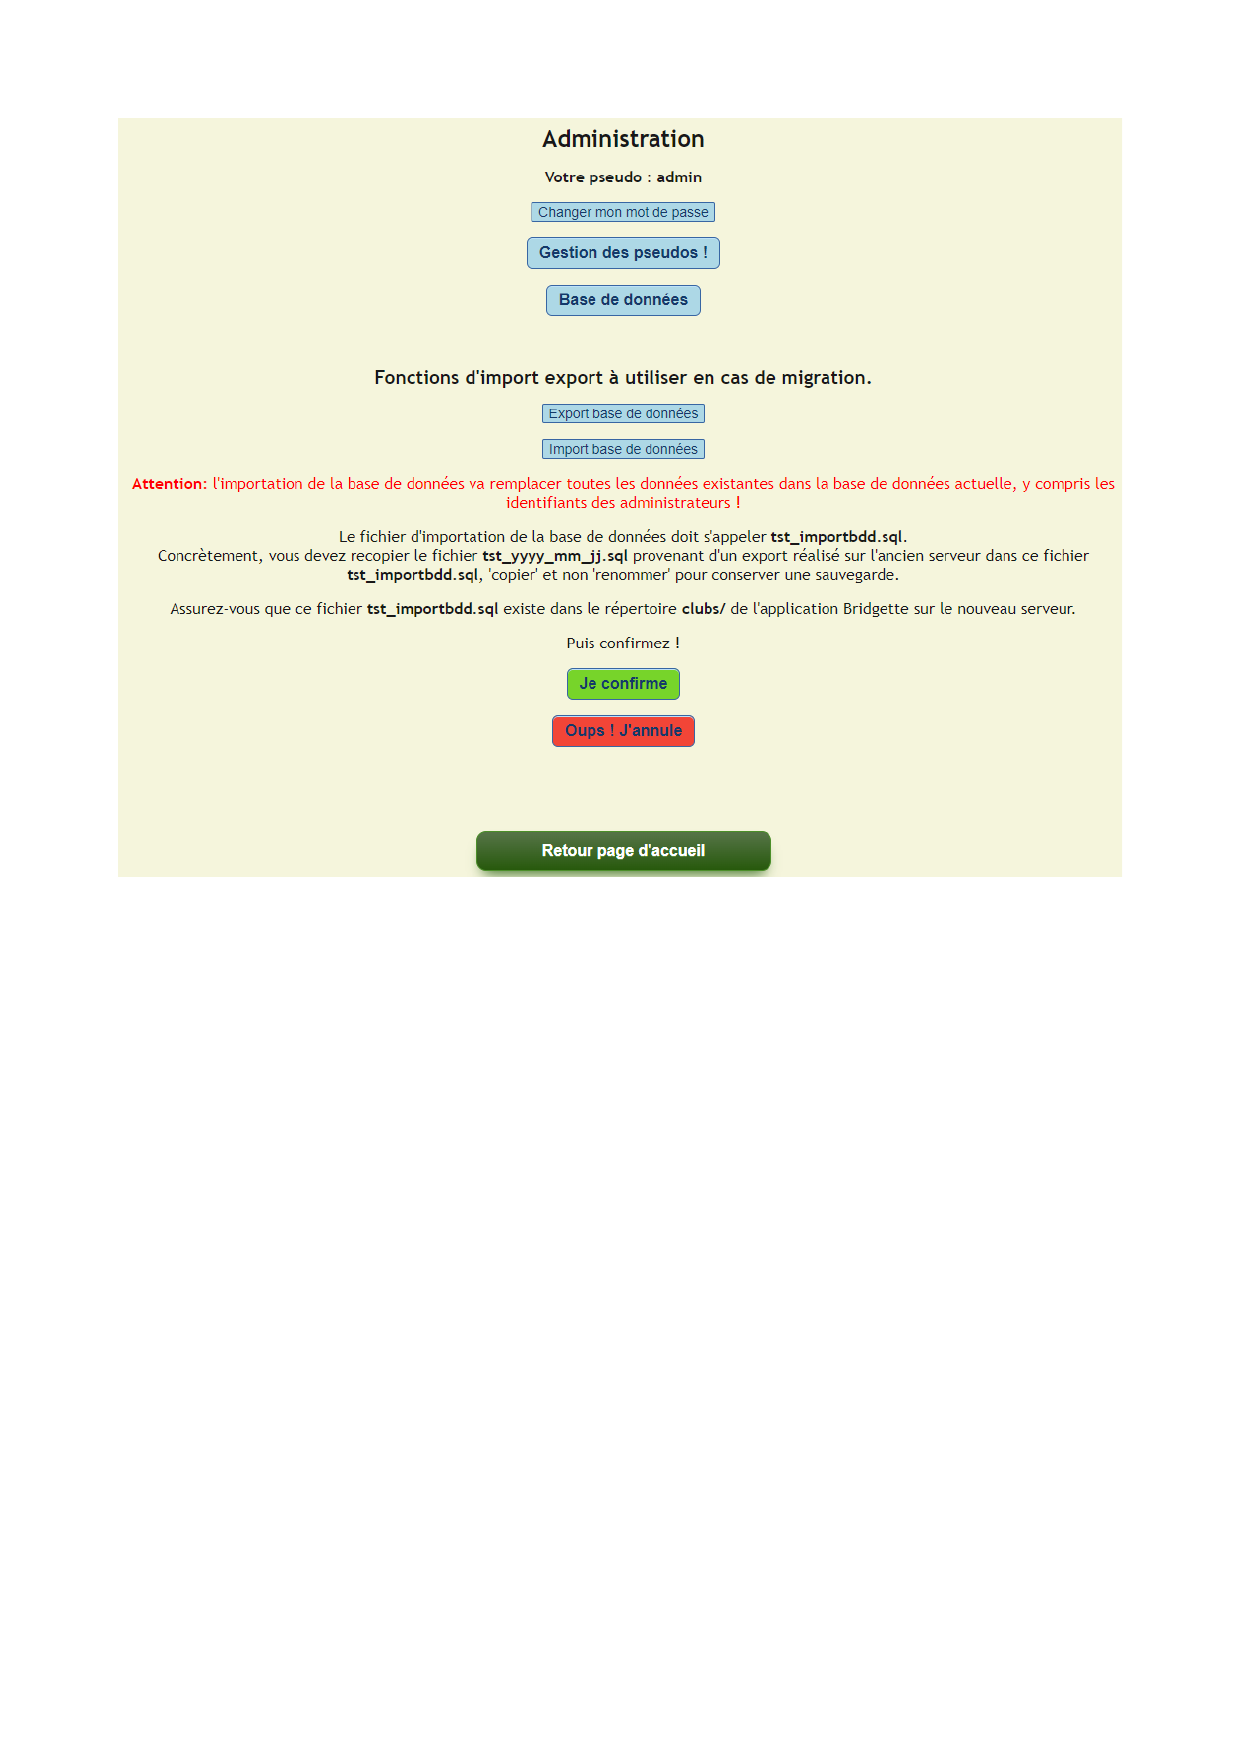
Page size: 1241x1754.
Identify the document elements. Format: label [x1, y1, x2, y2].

picture [118, 118, 1123, 877]
